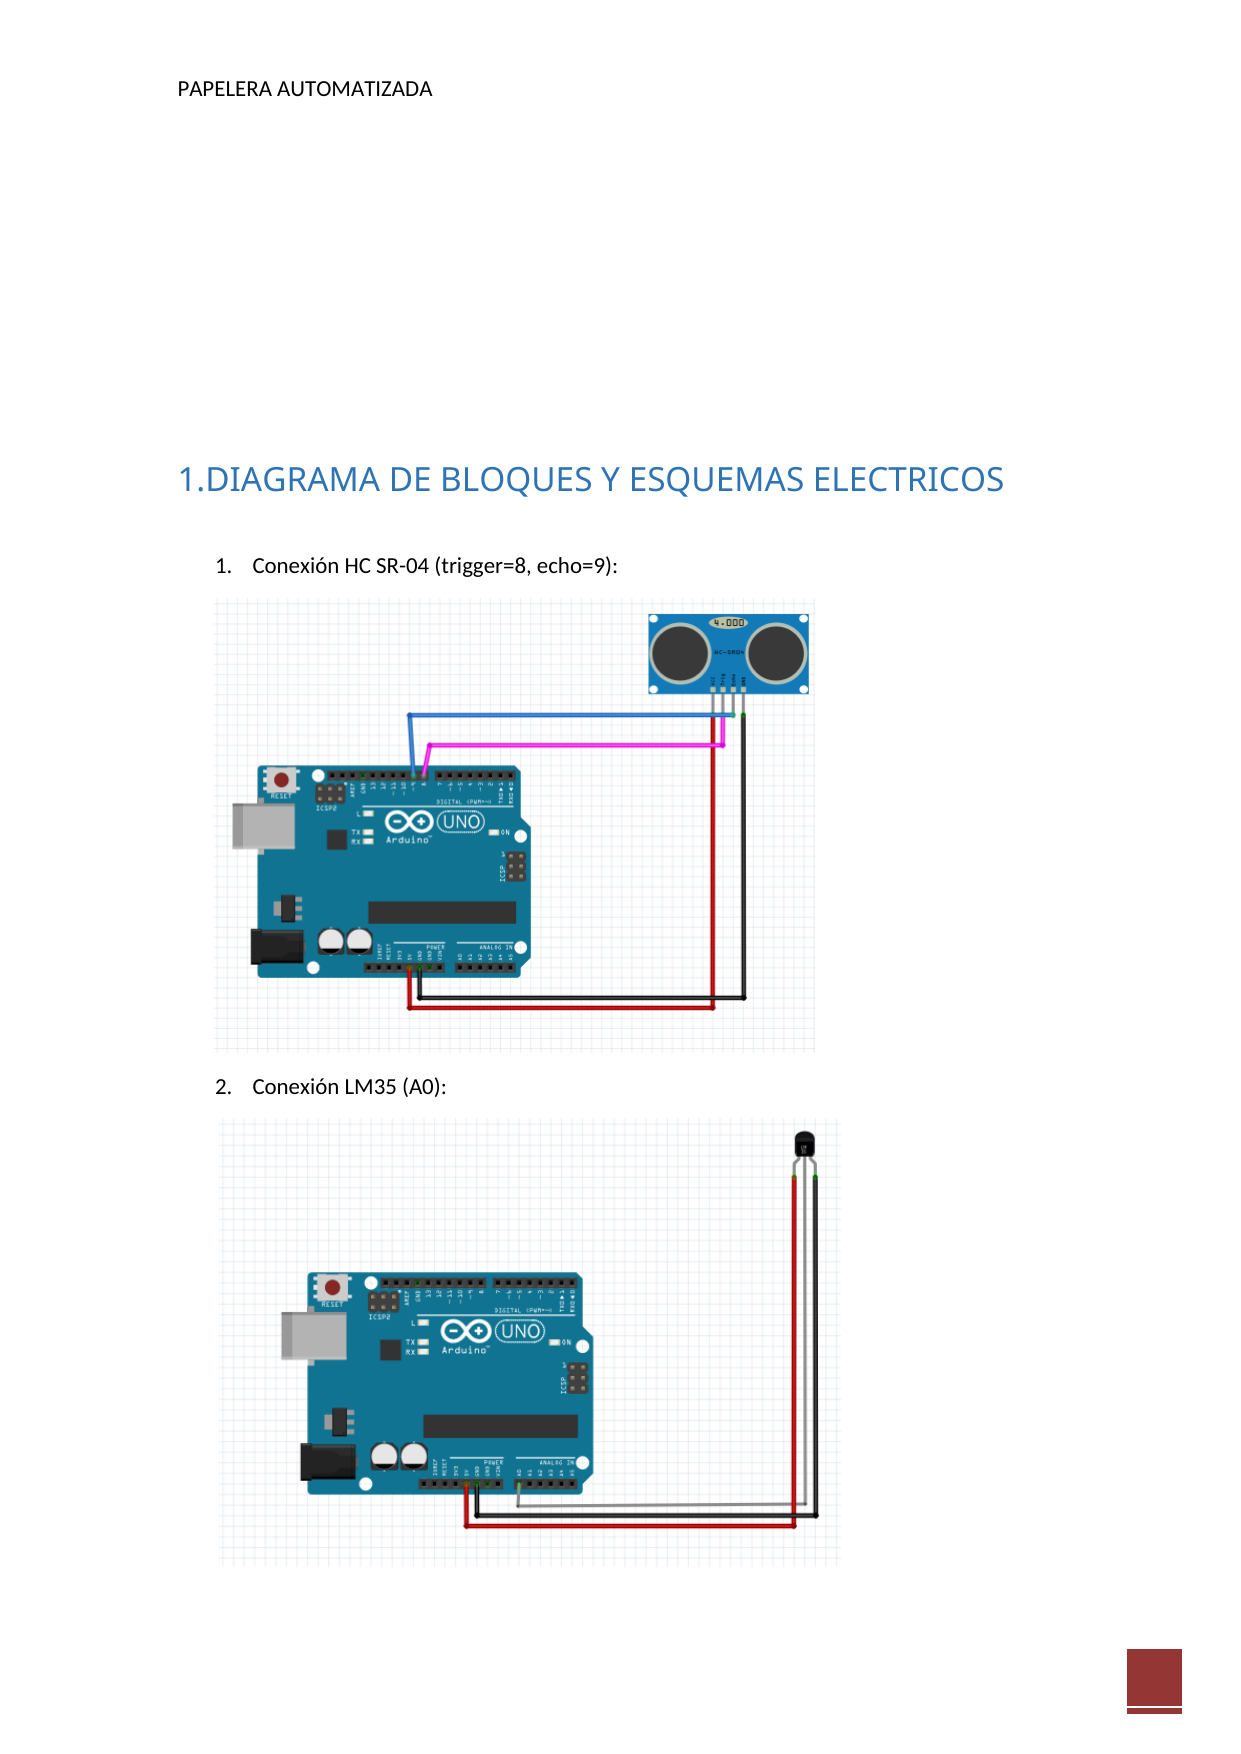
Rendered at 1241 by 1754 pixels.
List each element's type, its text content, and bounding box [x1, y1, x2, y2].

picture [213, 598, 815, 1053]
picture [218, 1118, 841, 1567]
subtitle 1.DIAGRAMA DE BLOQUES Y ESQUEMAS ELECTRICOS [177, 456, 1063, 501]
list Conexión LM35 (A0): [215, 1072, 1063, 1100]
list Conexión HC SR-04 (trigger=8, echo=9): [215, 552, 1063, 579]
